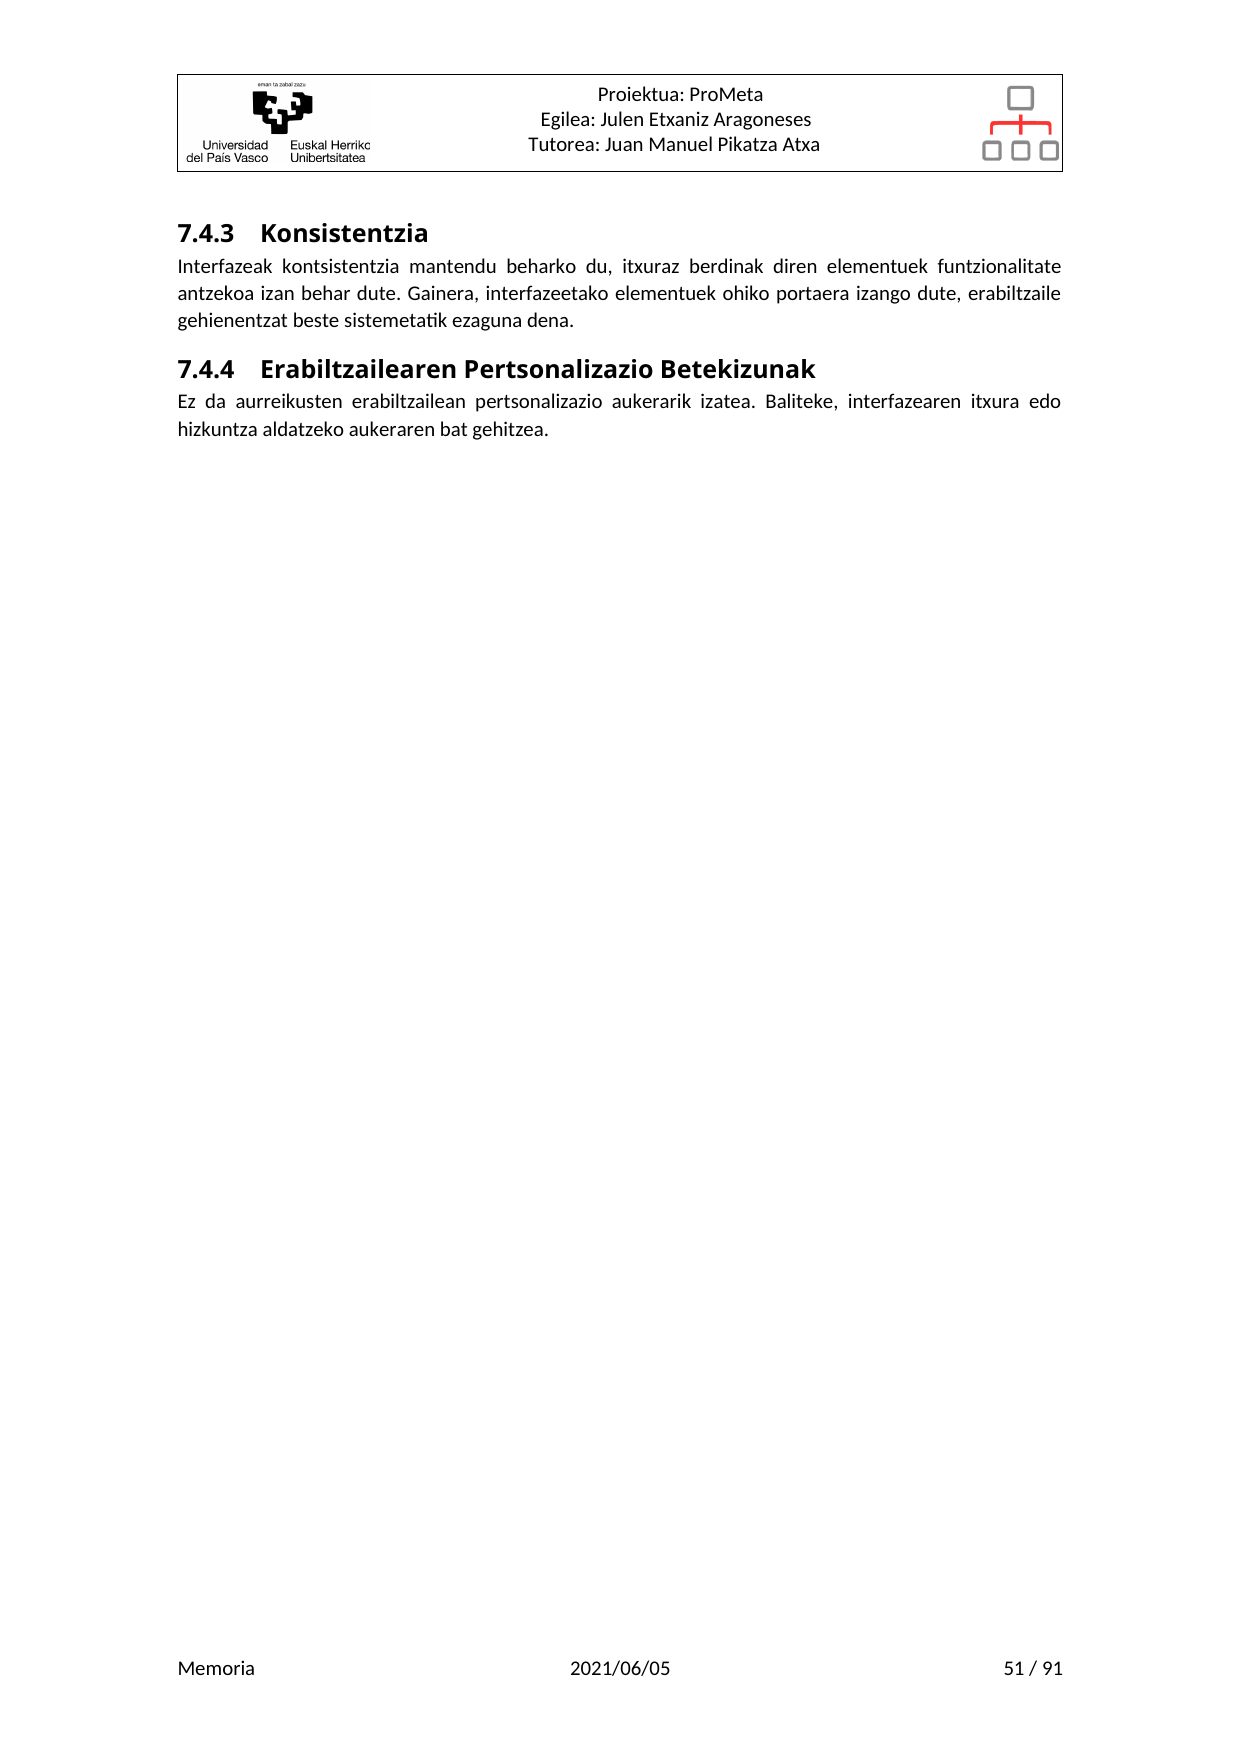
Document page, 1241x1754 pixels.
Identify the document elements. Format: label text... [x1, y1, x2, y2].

subtitle Konsistentzia [177, 216, 1063, 250]
picture [978, 80, 1060, 162]
text Interfazeak kontsistentzia mantendu beharko du, itxuraz berdinak diren elementuek funtzionalitate antzekoa izan behar dute. Gainera, interfazeetako elementuek ohiko portaera izango dute, erabiltzaile gehienentzat beste sistemetatik ezaguna dena. [177, 253, 1063, 333]
text Ez da aurreikusten erabiltzailean pertsonalizazio aukerarik izatea. Baliteke, interfazearen itxura edo hizkuntza aldatzeko aukeraren bat gehitzea. [177, 388, 1063, 441]
picture [182, 80, 370, 162]
subtitle Erabiltzailearen Pertsonalizazio Betekizunak [177, 352, 1063, 386]
